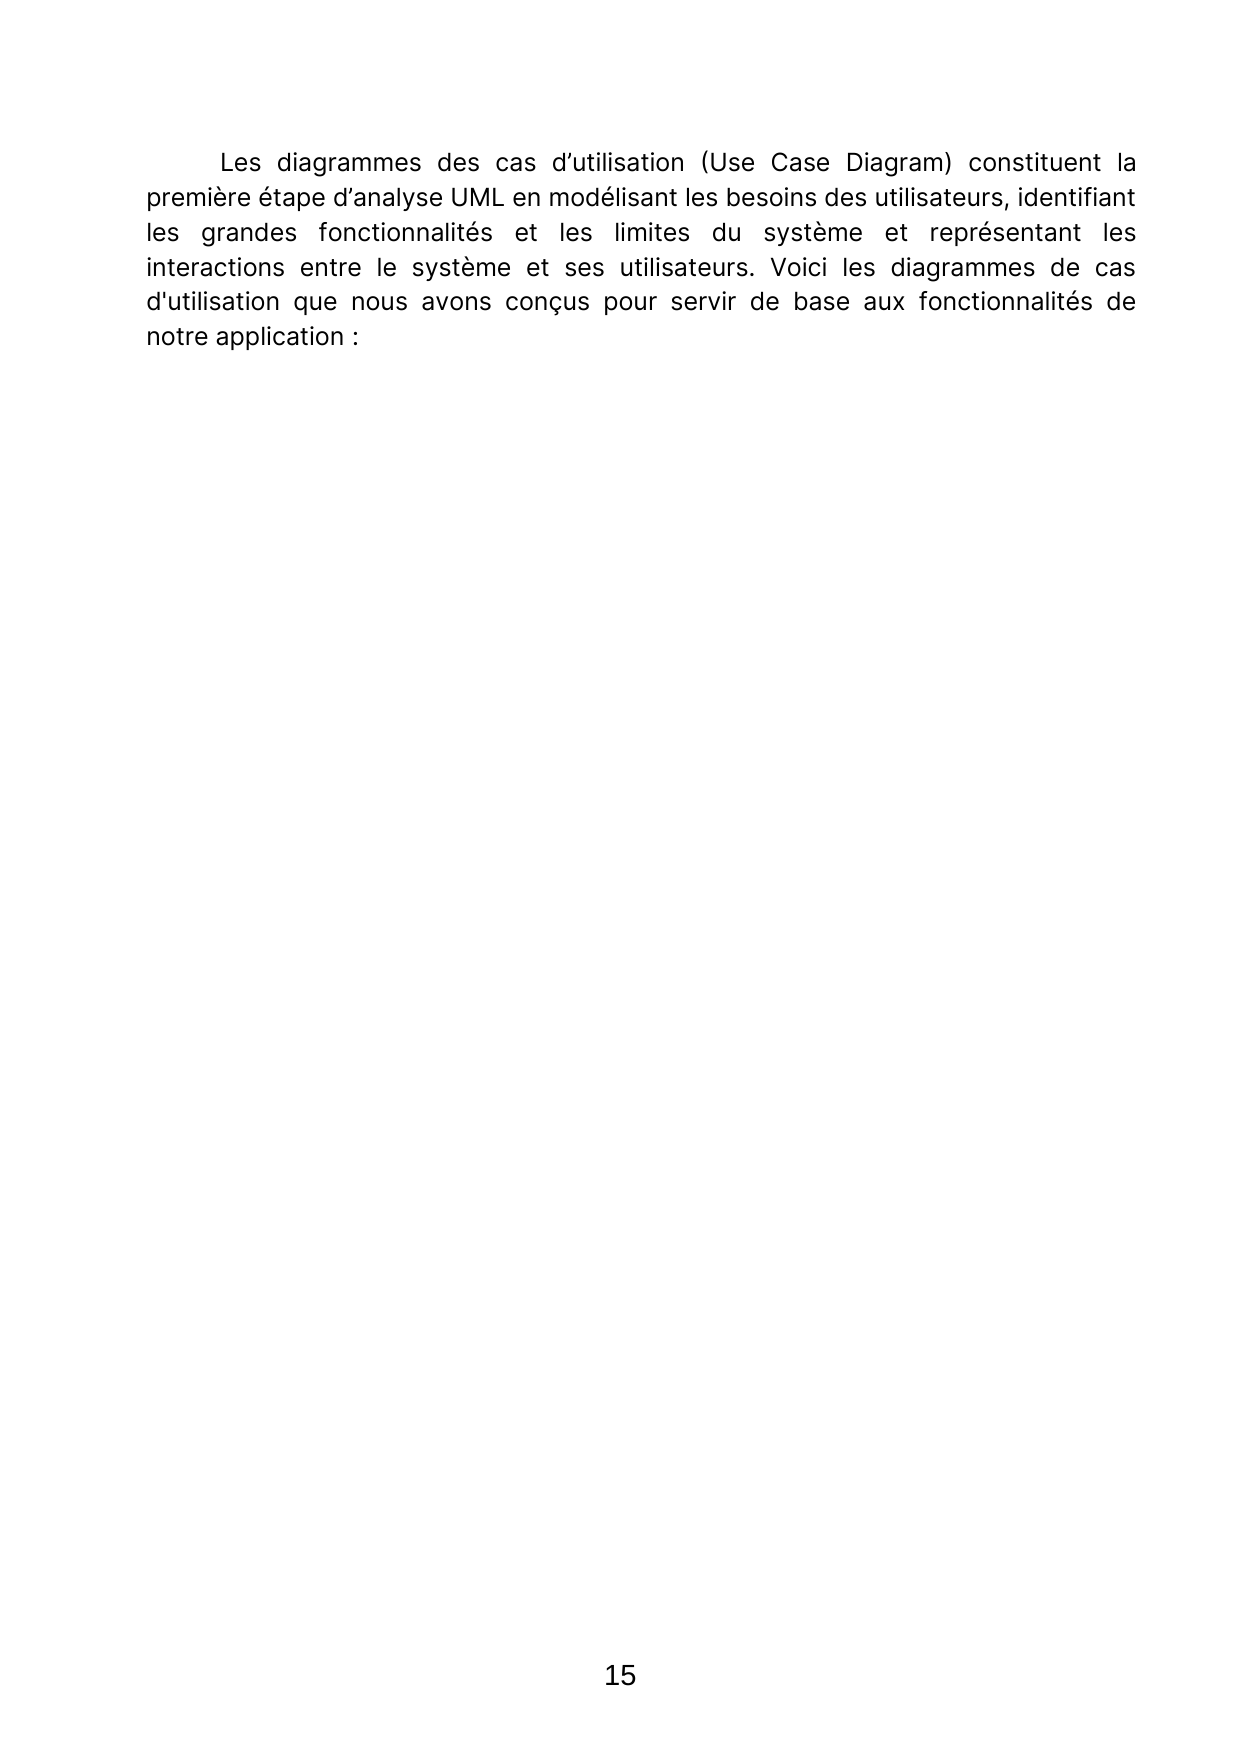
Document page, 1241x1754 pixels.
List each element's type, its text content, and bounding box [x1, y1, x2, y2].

text Les diagrammes des cas d’utilisation (Use Case Diagram) constituent la première étape d’analyse UML en modélisant les besoins des utilisateurs, identifiant les grandes fonctionnalités et les limites du système et représentant les interactions entre le système et ses utilisateurs. Voici les diagrammes de cas d'utilisation que nous avons conçus pour servir de base aux fonctionnalités de notre application : [146, 147, 1138, 352]
